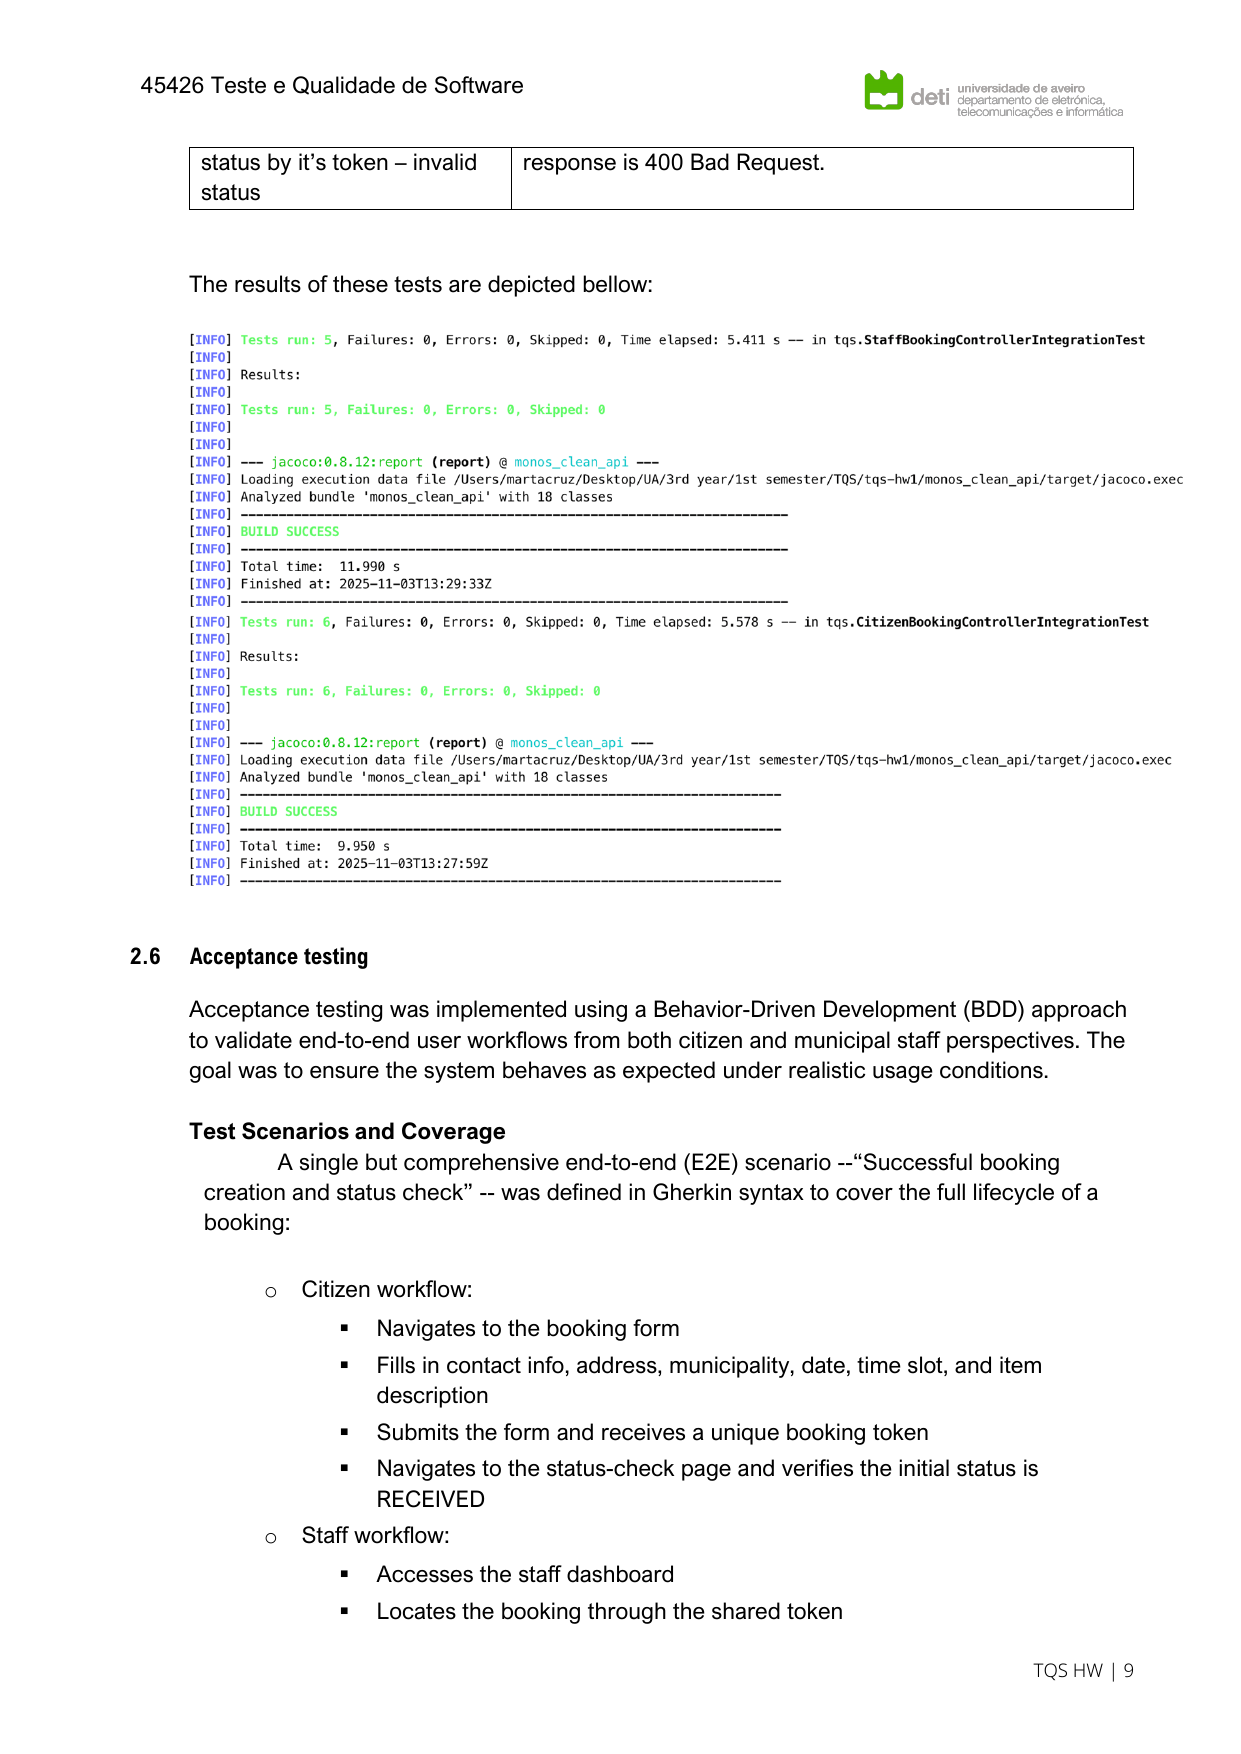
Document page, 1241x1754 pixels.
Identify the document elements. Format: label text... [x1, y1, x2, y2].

list Navigates to the status-check page and verifies the initial status is RECEIVED [339, 1454, 1134, 1512]
table_cell Send a PUT request to /api/staff/bookings/{token}/update?newStatus={status} with an invalid status. Assert that the response is 400 Bad Request. [512, 148, 1133, 208]
table_cell Staff should be able to update a given booking’s status by it’s token – invalid status [190, 148, 511, 208]
text Test Scenarios and Coverage [189, 1117, 1134, 1145]
list Citizen workflow: [264, 1275, 1134, 1305]
picture [188, 331, 1193, 611]
list Navigates to the booking form [339, 1314, 1134, 1342]
subtitle Acceptance testing [130, 940, 1134, 970]
text The results of these tests are depicted bellow: [189, 270, 1134, 298]
picture [864, 70, 1124, 119]
list Locates the booking through the shared token [339, 1597, 1134, 1624]
picture [188, 612, 1193, 888]
list Accesses the staff dashboard [339, 1560, 1134, 1588]
text Acceptance testing was implemented using a Behavior-Driven Development (BDD) approach to validate end-to-end user workflows from both citizen and municipal staff perspectives. The goal was to ensure the system behaves as expected under realistic usage conditions. [189, 995, 1134, 1084]
list Fills in contact info, address, municipality, date, time slot, and item description [339, 1351, 1134, 1409]
list Submits the form and receives a unique booking token [339, 1418, 1134, 1445]
text A single but comprehensive end-to-end (E2E) scenario --“Successful booking creation and status check” -- was defined in Gherkin syntax to cover the full lifecycle of a booking: [204, 1147, 1134, 1236]
list Staff workflow: [264, 1521, 1134, 1551]
